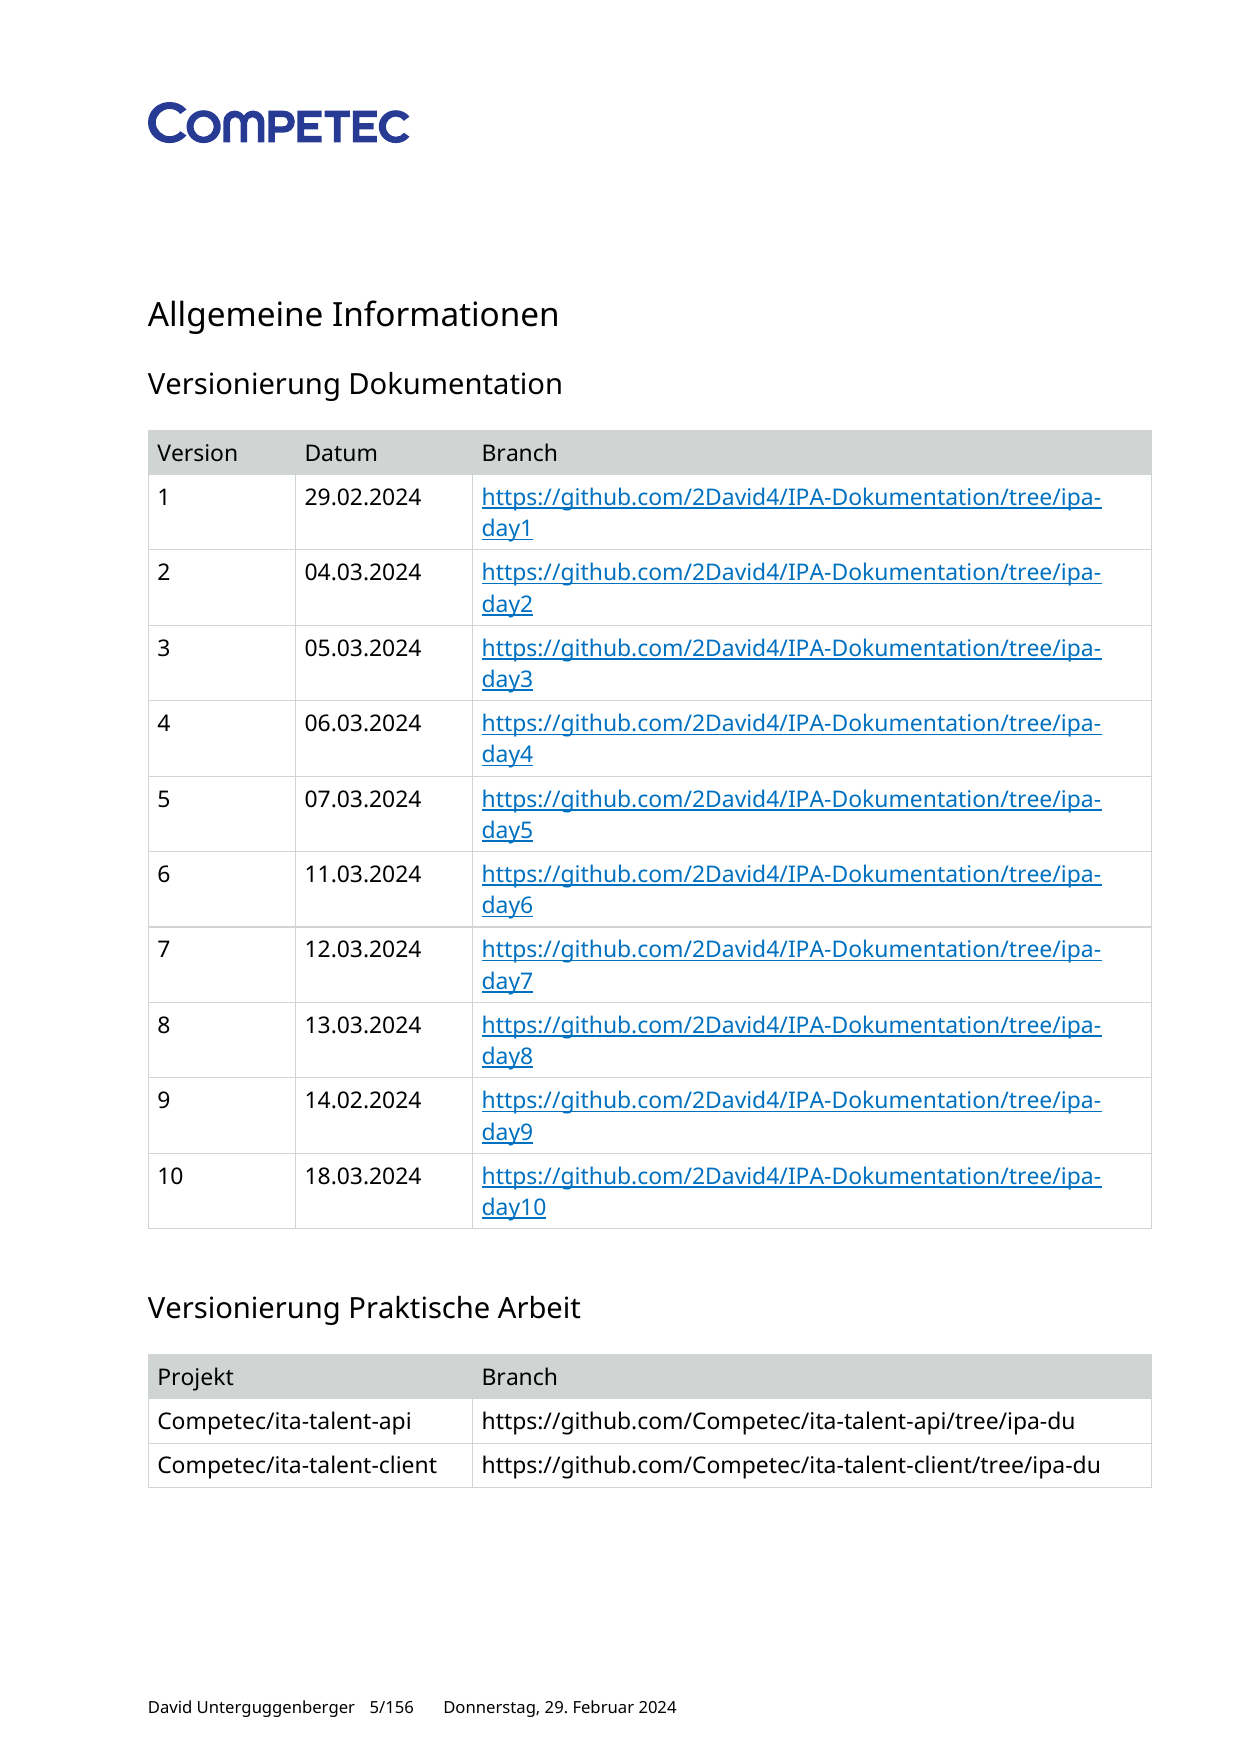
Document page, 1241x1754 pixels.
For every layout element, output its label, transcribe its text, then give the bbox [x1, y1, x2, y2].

table_cell https://github.com/2David4/IPA-Dokumentation/tree/ipa-day8 [473, 1003, 1151, 1077]
table_cell 18.03.2024 [296, 1154, 472, 1228]
table_cell 07.03.2024 [296, 777, 472, 851]
table_cell 9 [149, 1078, 295, 1153]
table_cell 4 [149, 701, 295, 776]
table_cell https://github.com/2David4/IPA-Dokumentation/tree/ipa-day5 [473, 777, 1151, 851]
table_cell 10 [149, 1154, 295, 1228]
table_cell 2 [149, 550, 295, 625]
table_cell 11.03.2024 [296, 852, 472, 926]
table_cell 6 [149, 852, 295, 926]
table_cell Competec/ita-talent-api [149, 1399, 472, 1442]
table_header Projekt [149, 1355, 472, 1398]
table_cell https://github.com/2David4/IPA-Dokumentation/tree/ipa-day4 [473, 701, 1151, 776]
subtitle Allgemeine Informationen [148, 290, 1122, 336]
subtitle Versionierung Dokumentation [148, 363, 1122, 403]
table_header Version [149, 431, 295, 474]
table_cell https://github.com/2David4/IPA-Dokumentation/tree/ipa-day10 [473, 1154, 1151, 1228]
table_cell 7 [149, 928, 295, 1002]
table_cell https://github.com/2David4/IPA-Dokumentation/tree/ipa-day1 [473, 475, 1151, 549]
table_cell 13.03.2024 [296, 1003, 472, 1077]
table_header Branch [473, 431, 1151, 474]
table_cell 8 [149, 1003, 295, 1077]
table_cell 14.02.2024 [296, 1078, 472, 1153]
table_cell 1 [149, 475, 295, 549]
table_cell 3 [149, 626, 295, 700]
table_cell https://github.com/2David4/IPA-Dokumentation/tree/ipa-day6 [473, 852, 1151, 926]
table_cell Competec/ita-talent-client [149, 1444, 472, 1487]
table_cell 12.03.2024 [296, 928, 472, 1002]
table_cell https://github.com/2David4/IPA-Dokumentation/tree/ipa-day9 [473, 1078, 1151, 1153]
table_cell https://github.com/Competec/ita-talent-api/tree/ipa-du [473, 1399, 1151, 1442]
table_cell https://github.com/2David4/IPA-Dokumentation/tree/ipa-day2 [473, 550, 1151, 625]
table_cell https://github.com/Competec/ita-talent-client/tree/ipa-du [473, 1444, 1151, 1487]
table_header Datum [296, 431, 472, 474]
table_cell https://github.com/2David4/IPA-Dokumentation/tree/ipa-day7 [473, 928, 1151, 1002]
table_cell 06.03.2024 [296, 701, 472, 776]
table_cell 05.03.2024 [296, 626, 472, 700]
table_header Branch [473, 1355, 1151, 1398]
table_cell 5 [149, 777, 295, 851]
table_cell 04.03.2024 [296, 550, 472, 625]
table_cell https://github.com/2David4/IPA-Dokumentation/tree/ipa-day3 [473, 626, 1151, 700]
subtitle Versionierung Praktische Arbeit [148, 1287, 1122, 1327]
table_cell 29.02.2024 [296, 475, 472, 549]
